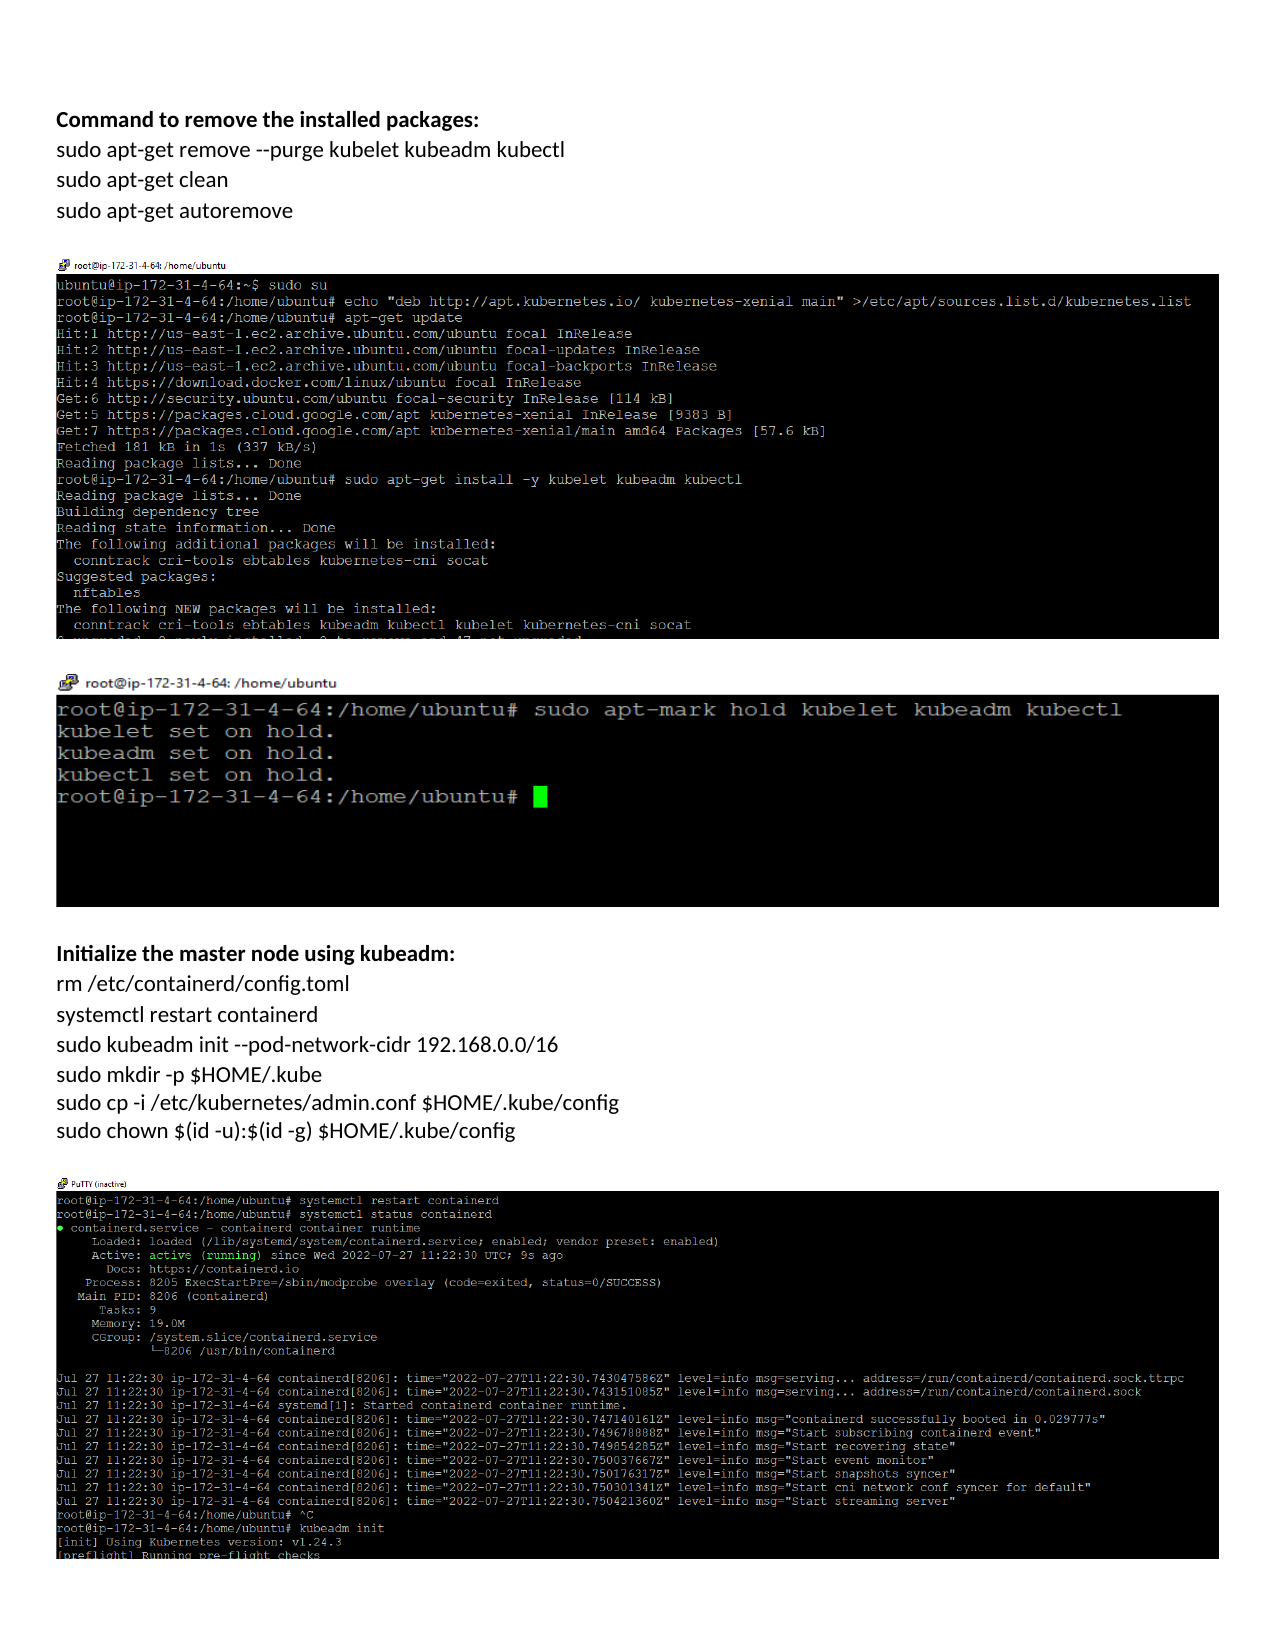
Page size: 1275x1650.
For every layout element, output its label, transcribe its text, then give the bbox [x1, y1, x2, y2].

text Initialize the master node using kubeadm: [56, 939, 1219, 967]
text Command to remove the installed packages: [56, 105, 1219, 133]
text sudo cp -i /etc/kubernetes/admin.conf $HOME/.kube/config [56, 1088, 1219, 1116]
text sudo apt-get remove --purge kubelet kubeadm kubectl [56, 135, 1219, 163]
text sudo apt-get clean [56, 166, 1219, 194]
text rm /etc/containerd/config.toml [56, 969, 1219, 998]
text sudo chown $(id -u):$(id -g) $HOME/.kube/config [56, 1116, 1219, 1144]
text sudo mkdir -p $HOME/.kube [56, 1060, 1219, 1088]
picture [56, 1176, 1219, 1559]
picture [56, 671, 1219, 907]
text systemctl restart containerd [56, 1000, 1219, 1028]
picture [56, 256, 1219, 639]
text sudo apt-get autoremove [56, 196, 1219, 224]
text sudo kubeadm init --pod-network-cidr 192.168.0.0/16 [56, 1030, 1219, 1058]
